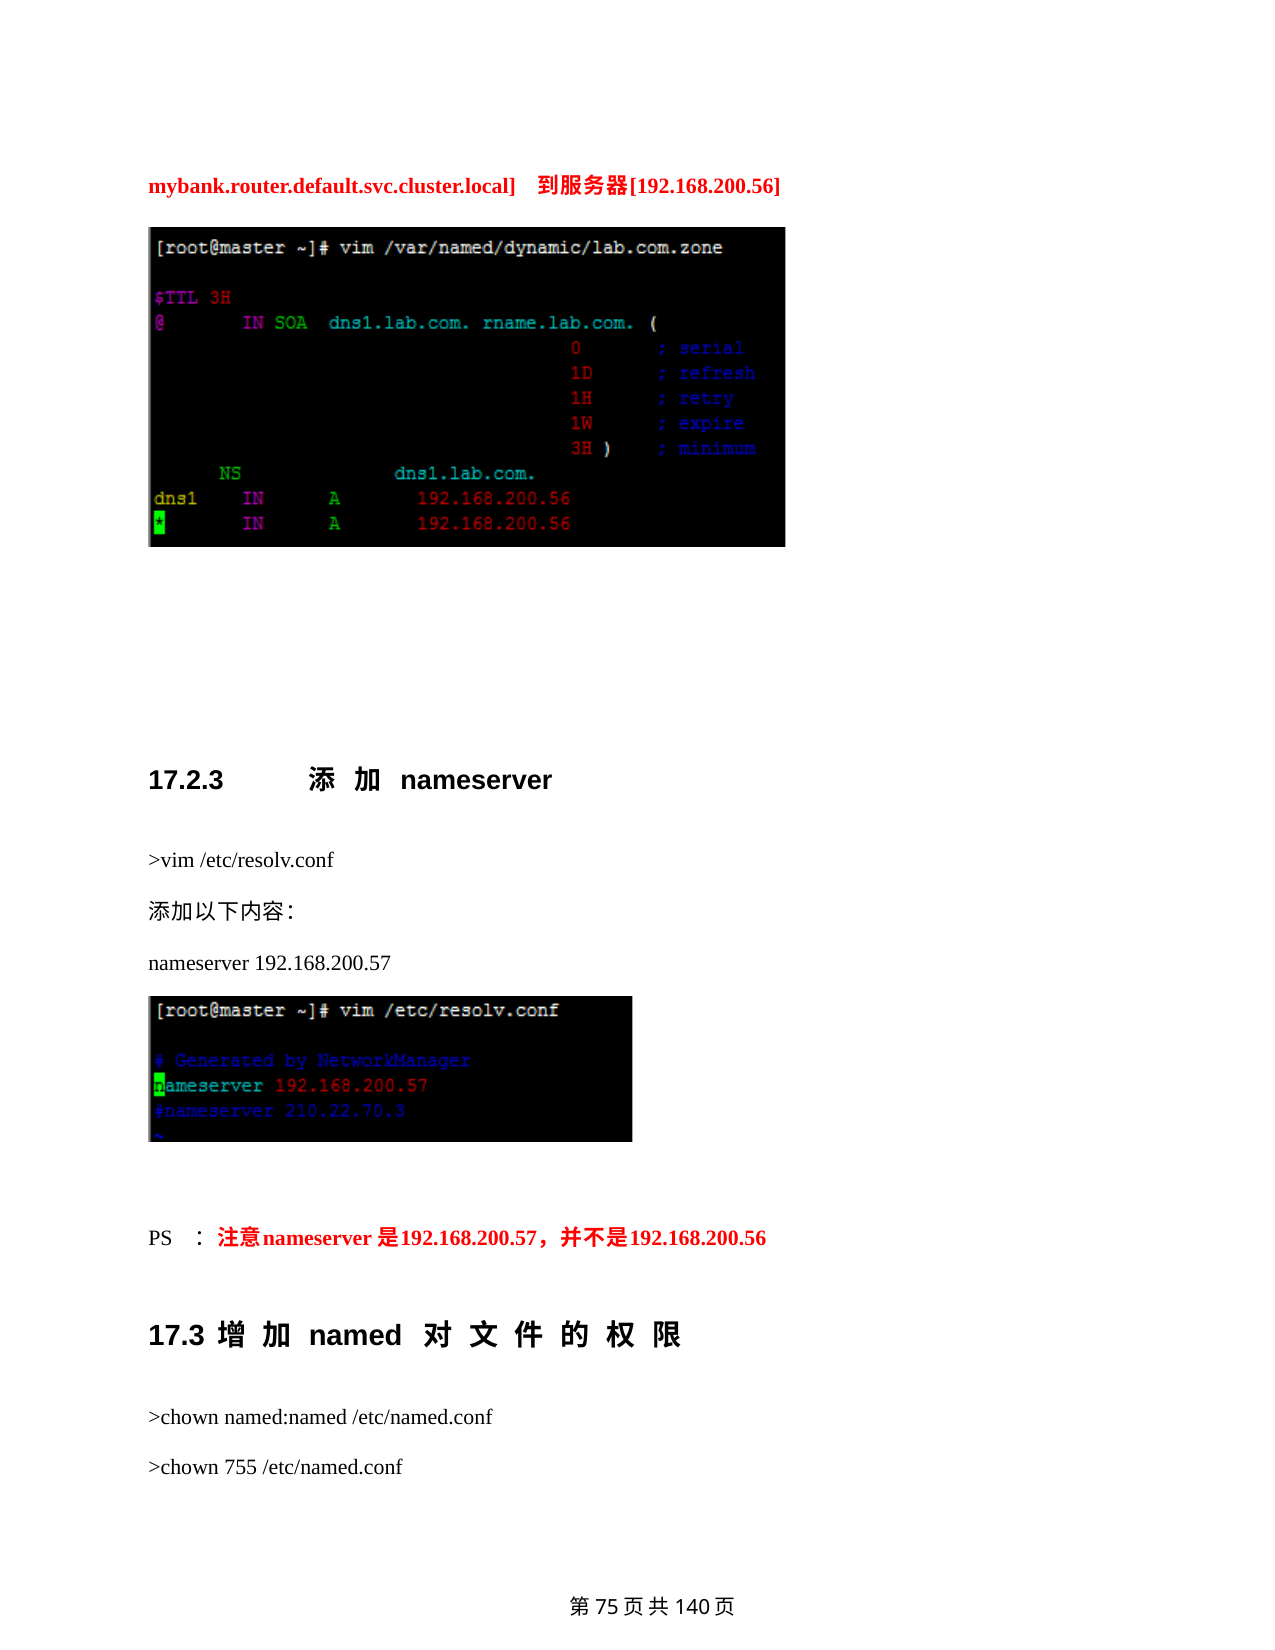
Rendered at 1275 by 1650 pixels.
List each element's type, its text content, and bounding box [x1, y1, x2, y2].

text PS：注意nameserver是192.168.200.57，并不是192.168.200.56 [148, 1217, 1156, 1254]
text >chown 755 /etc/named.conf [148, 1448, 1156, 1485]
picture [148, 227, 786, 547]
picture [148, 996, 633, 1142]
subtitle 增加named对文件的权限 [148, 1295, 1156, 1370]
subtitle 添加nameserver [148, 740, 1156, 815]
text >chown named:named /etc/named.conf [148, 1398, 1156, 1435]
text 添加以下内容： [148, 891, 1156, 928]
text nameserver 192.168.200.57 [148, 944, 1156, 982]
text >vim /etc/resolv.conf [148, 841, 1156, 878]
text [148, 165, 1156, 202]
